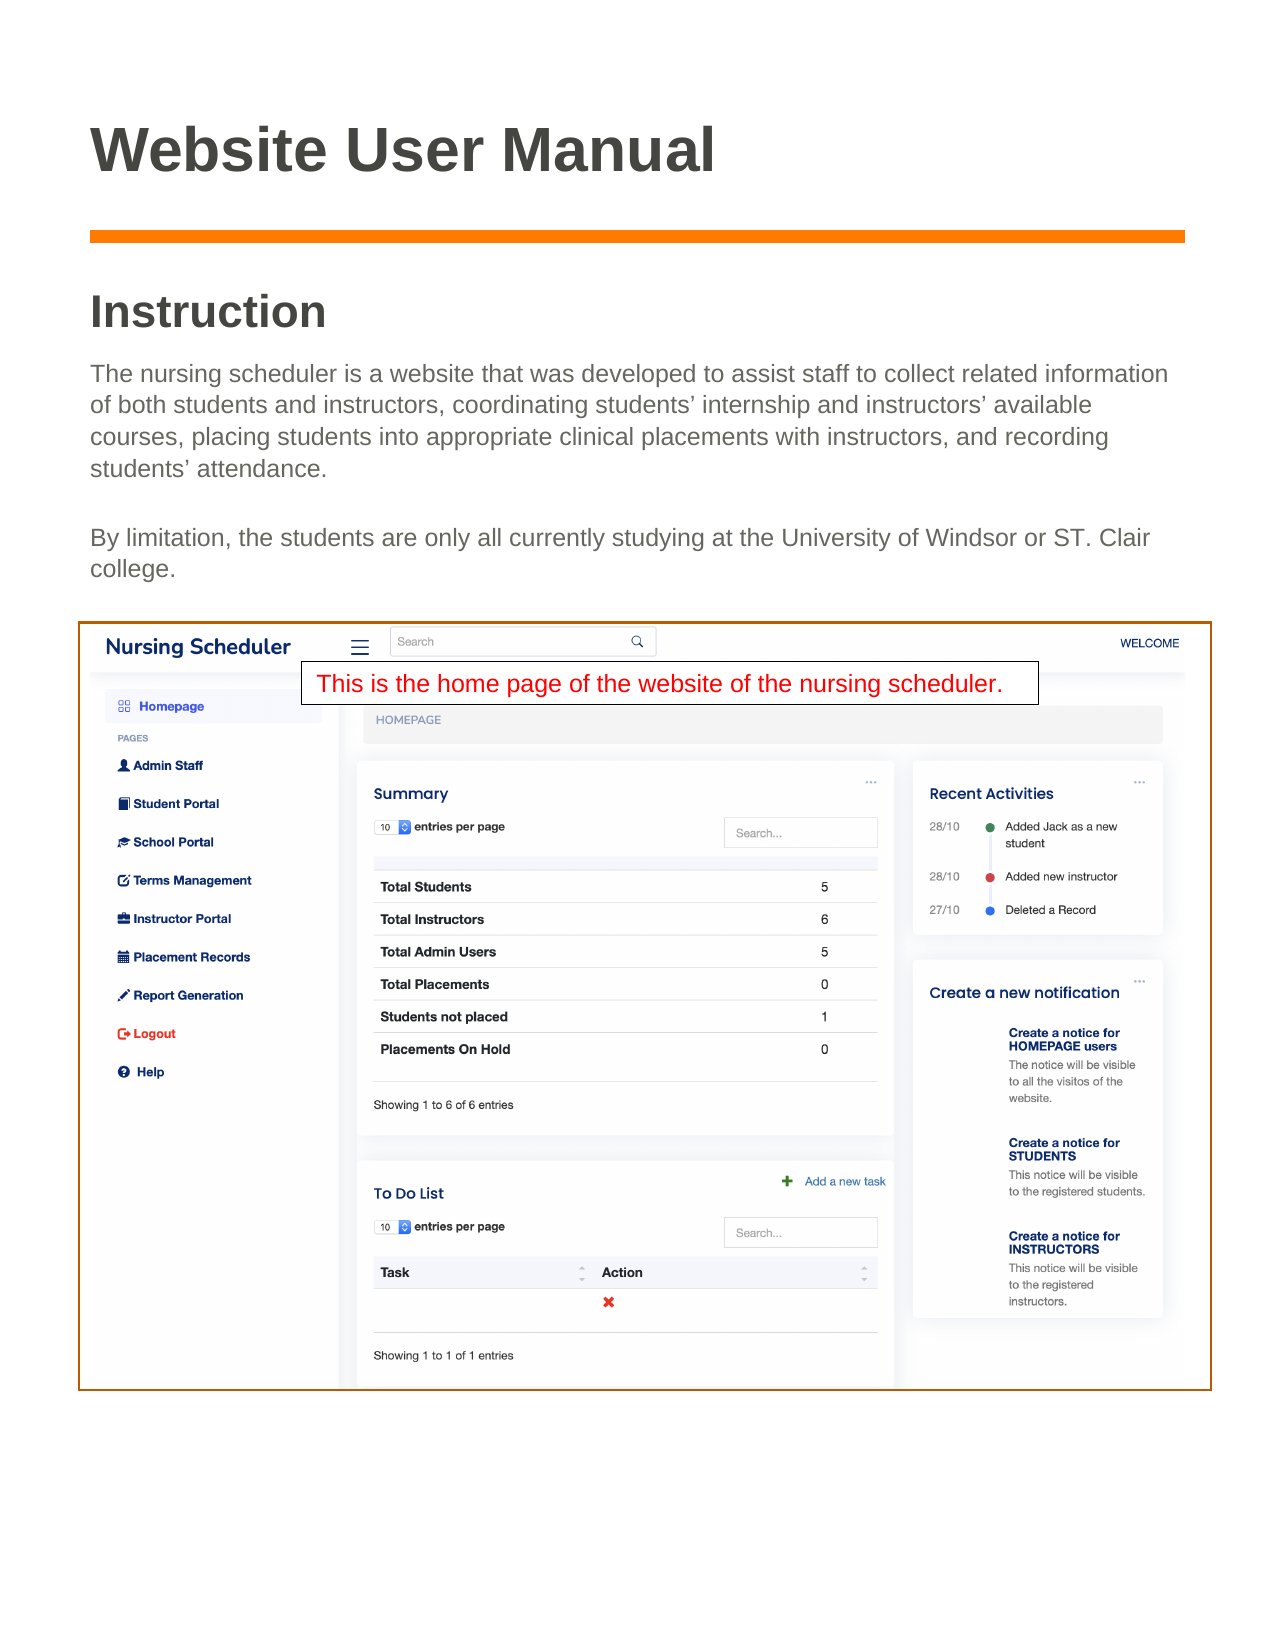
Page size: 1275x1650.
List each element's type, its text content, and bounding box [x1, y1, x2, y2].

picture [90, 624, 1186, 1389]
subtitle Instruction [90, 284, 1185, 337]
title Website User Manual [90, 112, 1185, 230]
text The nursing scheduler is a website that was developed to assist staff to collect related information of both students and instructors, coordinating students’ internship and instructors’ available courses, placing students into appropriate clinical placements with instructors, and recording students’ attendance. [90, 359, 1185, 482]
text By limitation, the students are only all currently studying at the University of Windsor or ST. Clair college. [90, 523, 1185, 583]
